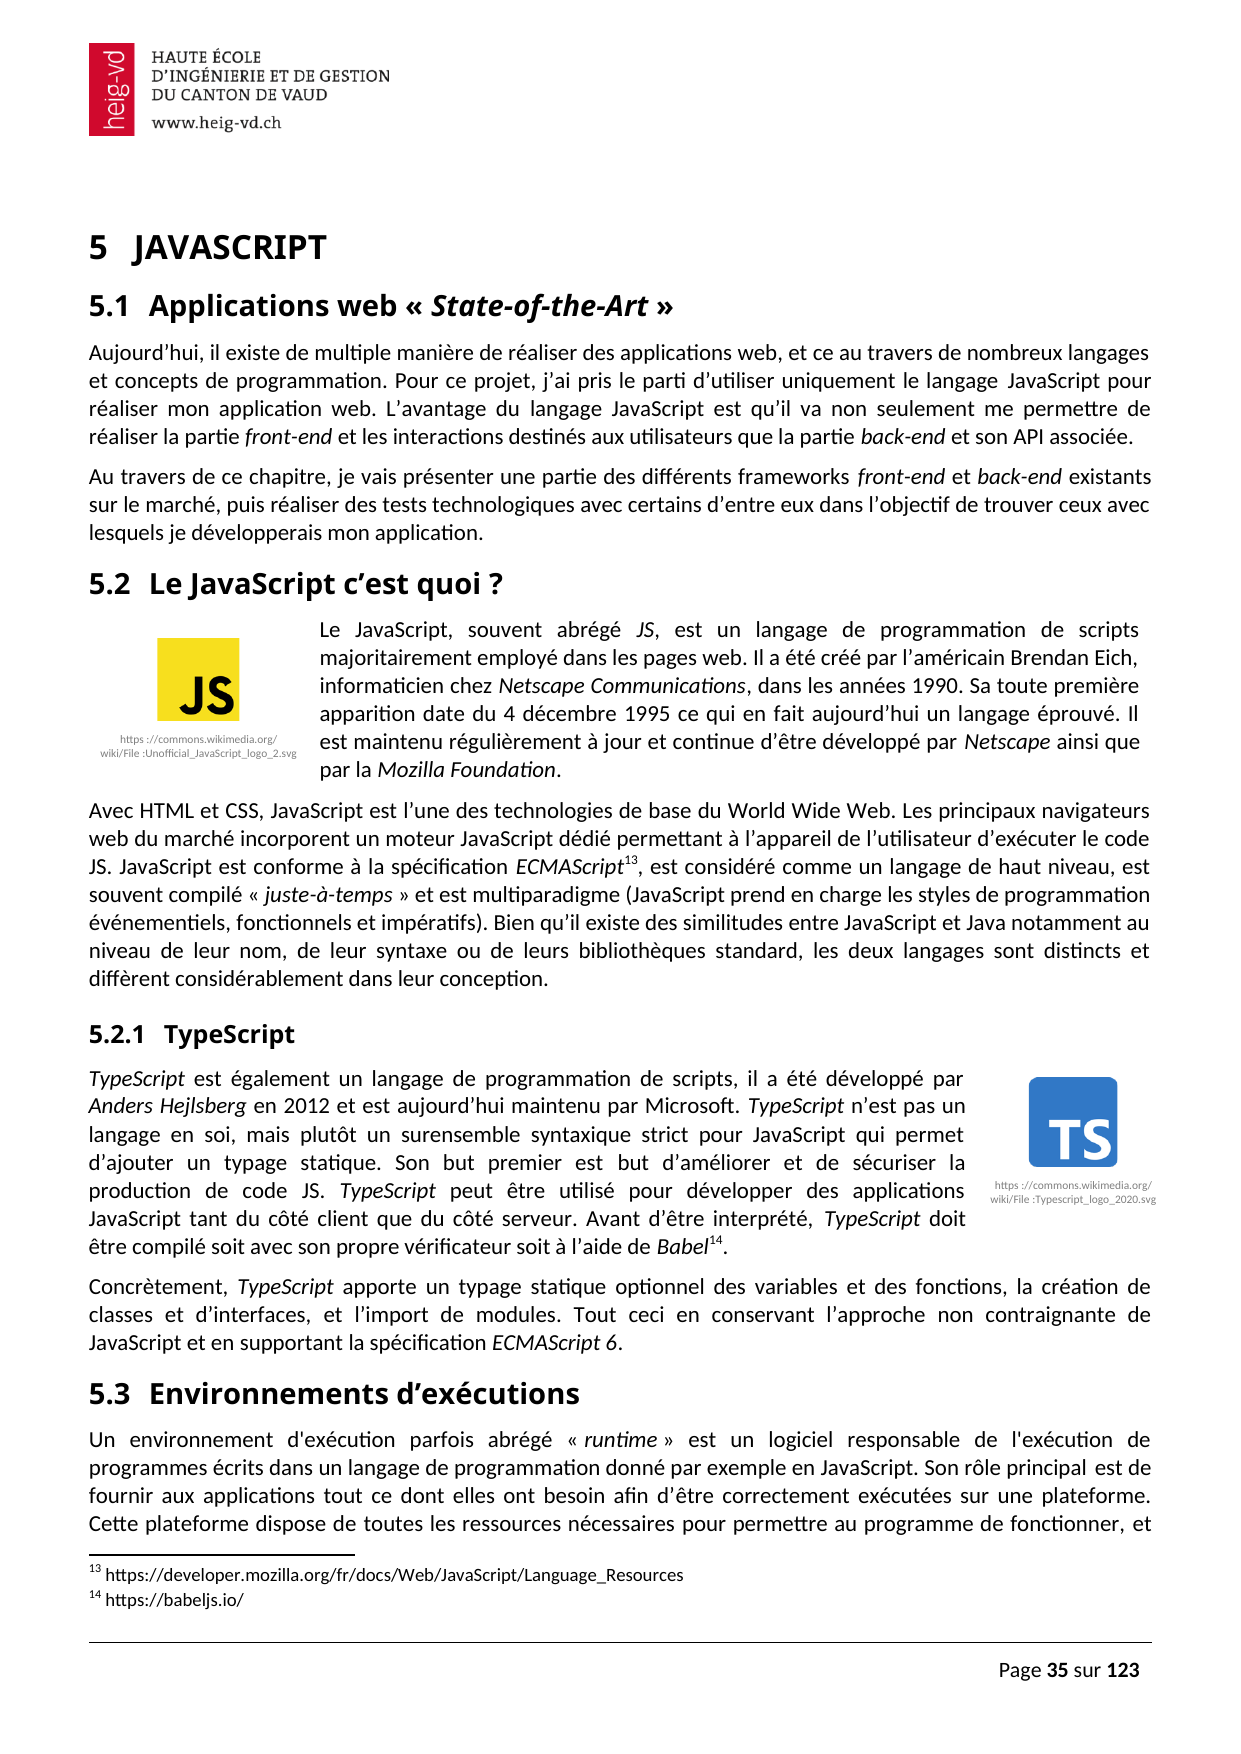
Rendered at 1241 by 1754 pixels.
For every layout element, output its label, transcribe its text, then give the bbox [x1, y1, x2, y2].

picture [157, 638, 240, 721]
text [89, 1425, 1152, 1537]
text Au travers de ce chapitre, je vais présenter une partie des différents frameworks front-end et back-end existants sur le marché, puis réaliser des tests technologiques avec certains d’entre eux dans l’objectif de trouver ceux avec lesquels je développerais mon application. [89, 462, 1152, 546]
subtitle Applications web « State-of-the-Art » [89, 286, 1152, 325]
text Avec HTML et CSS, JavaScript est l’une des technologies de base du World Wide Web. Les principaux navigateurs web du marché incorporent un moteur JavaScript dédié permettant à l’appareil de l’utilisateur d’exécuter le code JS. JavaScript est conforme à la spécification ECMAScript, est considéré comme un langage de haut niveau, est souvent compilé « juste-à-temps » et est multiparadigme (JavaScript prend en charge les styles de programmation événementiels, fonctionnels et impératifs). Bien qu’il existe des similitudes entre JavaScript et Java notamment au niveau de leur nom, de leur syntaxe ou de leurs bibliothèques standard, les deux langages sont distincts et diffèrent considérablement dans leur conception. [89, 796, 1152, 992]
table_header https ://commons.wikimedia.org/ wiki/File :Typescript_logo_2020.svg [977, 1064, 1169, 1272]
subtitle TypeScript [89, 1017, 1152, 1051]
table_header TypeScript est également un langage de programmation de scripts, il a été développé par Anders Hejlsberg en 2012 et est aujourd’hui maintenu par Microsoft. TypeScript n’est pas un langage en soi, mais plutôt un surensemble syntaxique strict pour JavaScript qui permet d’ajouter un typage statique. Son but premier est but d’améliorer et de sécuriser la production de code JS. TypeScript peut être utilisé pour développer des applications JavaScript tant du côté client que du côté serveur. Avant d’être interprété, TypeScript doit être compilé soit avec son propre vérificateur soit à l’aide de Babel. [77, 1064, 977, 1272]
picture [89, 43, 389, 136]
picture [1028, 1077, 1118, 1167]
subtitle Le JavaScript c’est quoi ? [89, 563, 1152, 603]
table_header Le JavaScript, souvent abrégé JS, est un langage de programmation de scripts majoritairement employé dans les pages web. Il a été créé par l’américain Brendan Eich, informaticien chez Netscape Communications, dans les années 1990. Sa toute première apparition date du 4 décembre 1995 ce qui en fait aujourd’hui un langage éprouvé. Il est maintenu régulièrement à jour et continue d’être développé par Netscape ainsi que par la Mozilla Foundation. [308, 615, 1152, 796]
text Aujourd’hui, il existe de multiple manière de réaliser des applications web, et ce au travers de nombreux langages et concepts de programmation. Pour ce projet, j’ai pris le parti d’utiliser uniquement le langage JavaScript pour réaliser mon application web. L’avantage du langage JavaScript est qu’il va non seulement me permettre de réaliser la partie front-end et les interactions destinés aux utilisateurs que la partie back-end et son API associée. [89, 338, 1152, 450]
subtitle JavaScript [89, 223, 1152, 269]
text Concrètement, TypeScript apporte un typage statique optionnel des variables et des fonctions, la création de classes et d’interfaces, et l’import de modules. Tout ceci en conservant l’approche non contraignante de JavaScript et en supportant la spécification ECMAScript 6. [89, 1272, 1152, 1356]
table_header https ://commons.wikimedia.org/ wiki/File :Unofficial_JavaScript_logo_2.svg [89, 615, 308, 796]
subtitle Environnements d’exécutions [89, 1373, 1152, 1413]
